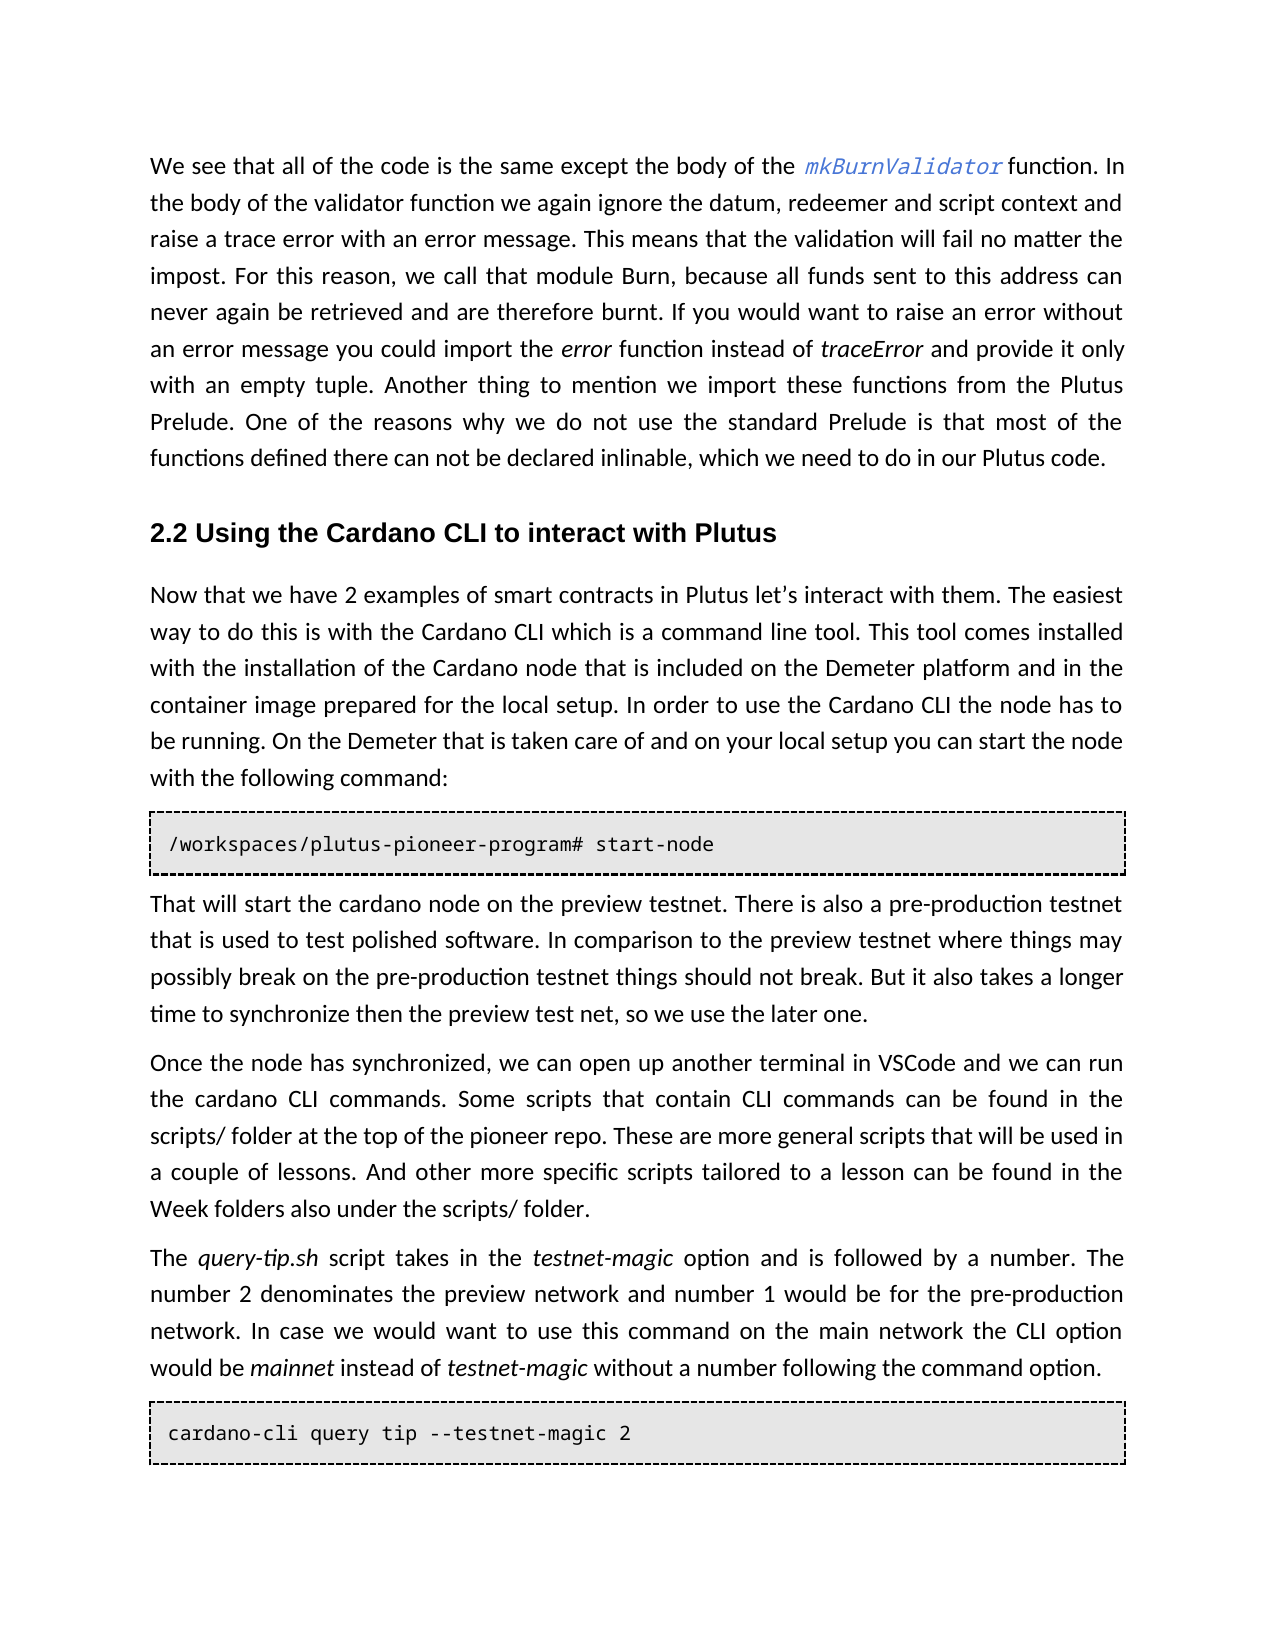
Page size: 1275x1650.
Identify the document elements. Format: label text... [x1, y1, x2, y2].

text The query-tip.sh script takes in the testnet-magic option and is followed by a number. The number 2 denominates the preview network and number 1 would be for the pre-production network. In case we would want to use this command on the main network the CLI option would be mainnet instead of testnet-magic without a number following the command option. [150, 1242, 1125, 1382]
text cardano-cli query tip --testnet-magic 2 [149, 1401, 1126, 1465]
text Now that we have 2 examples of smart contracts in Plutus let’s interact with them. The easiest way to do this is with the Cardano CLI which is a command line tool. This tool comes installed with the installation of the Cardano node that is included on the Demeter platform and in the container image prepared for the local setup. In order to use the Cardano CLI the node has to be running. On the Demeter that is taken care of and on your local setup you can start the node with the following command: [150, 579, 1125, 792]
text That will start the cardano node on the preview testnet. There is also a pre-production testnet that is used to test polished software. In comparison to the preview testnet where things may possibly break on the pre-production testnet things should not break. But it also takes a longer time to synchronize then the preview test net, so we use the later one. [150, 888, 1125, 1028]
text Once the node has synchronized, we can open up another terminal in VSCode and we can run the cardano CLI commands. Some scripts that contain CLI commands can be found in the scripts/ folder at the top of the pioneer repo. These are more general scripts that will be used in a couple of lessons. And other more specific scripts tailored to a lesson can be found in the Week folders also under the scripts/ folder. [150, 1047, 1125, 1223]
text /workspaces/plutus-pioneer-program# start-node [149, 811, 1126, 876]
text We see that all of the code is the same except the body of the mkBurnValidator function. In the body of the validator function we again ignore the datum, redeemer and script context and raise a trace error with an error message. This means that the validation will fail no matter the impost. For this reason, we call that module Burn, because all funds sent to this address can never again be retrieved and are therefore burnt. If you would want to raise an error without an error message you could import the error function instead of traceError and provide it only with an empty tuple. Another thing to mention we import these functions from the Plutus Prelude. One of the reasons why we do not use the standard Prelude is that most of the functions defined there can not be declared inlinable, which we need to do in our Plutus code. [150, 150, 1125, 473]
subtitle Using the Cardano CLI to interact with Plutus [150, 517, 1125, 548]
